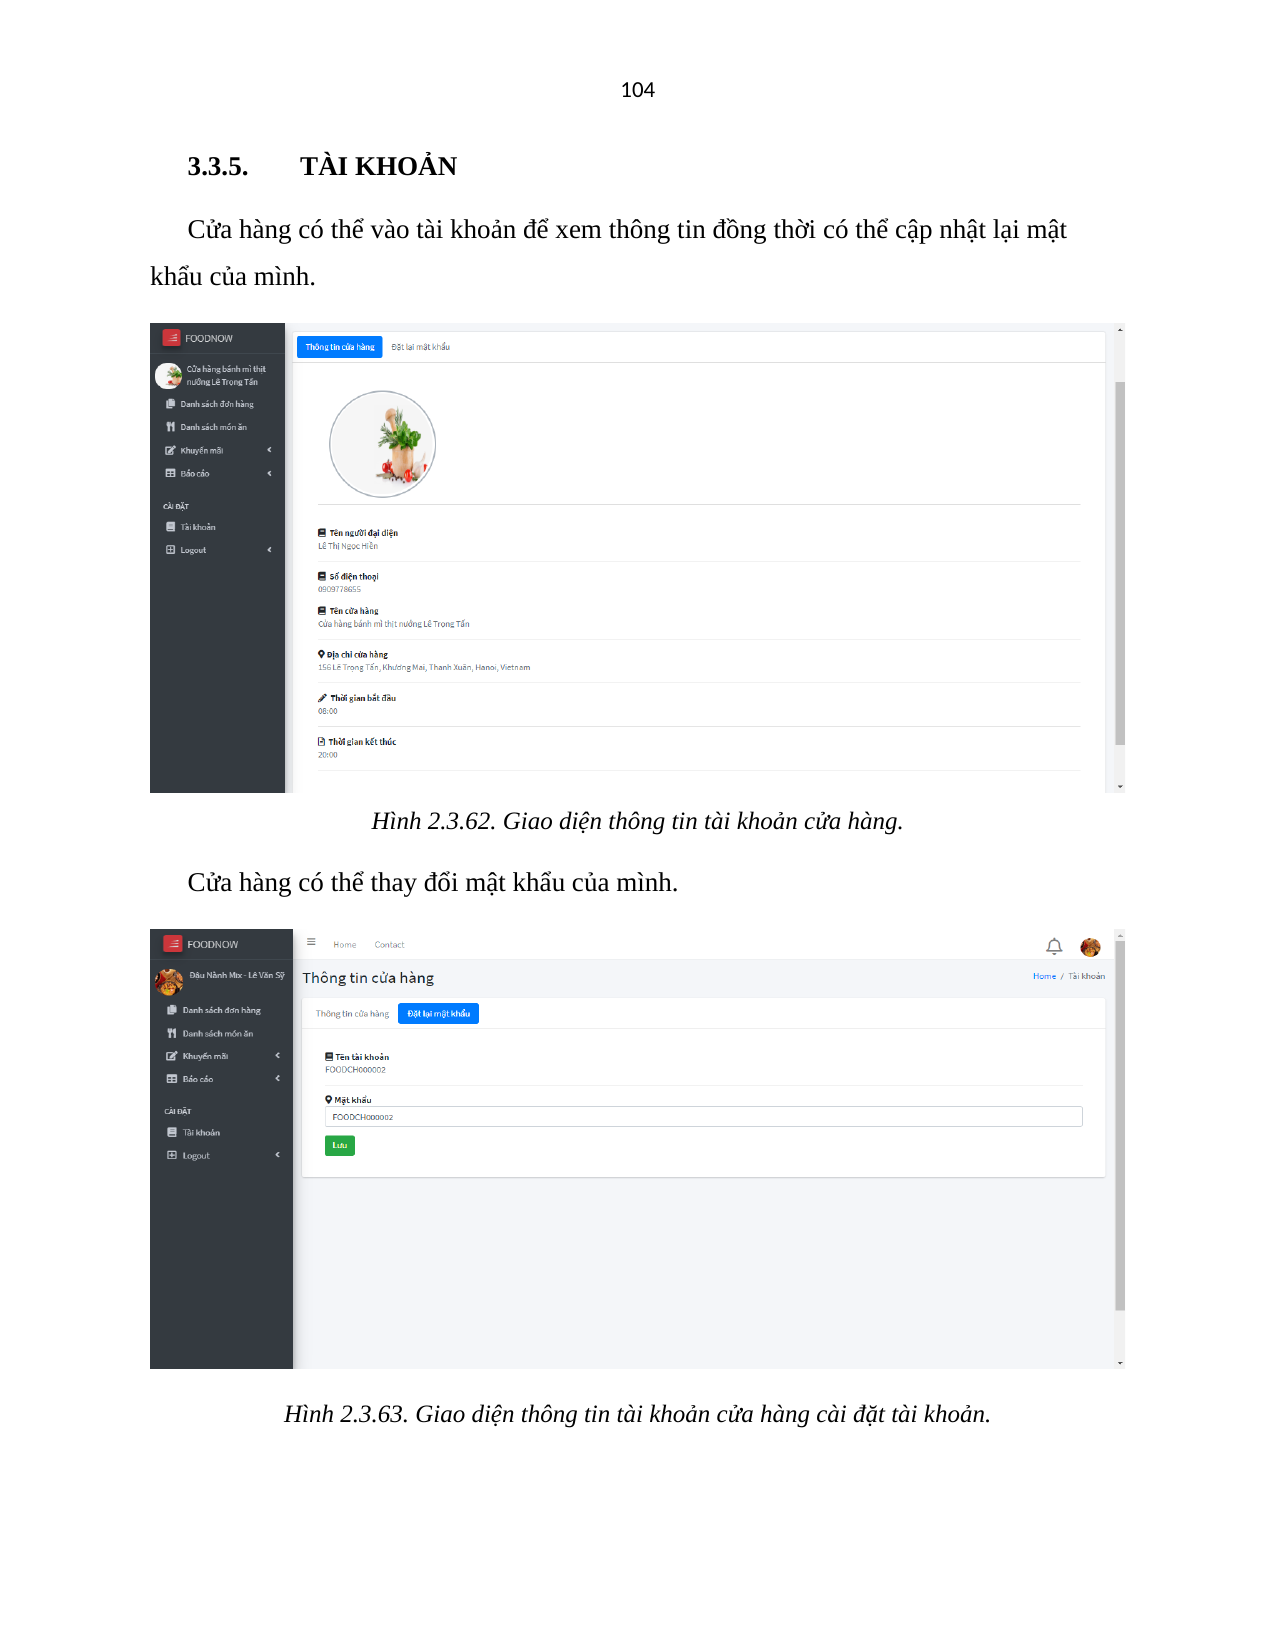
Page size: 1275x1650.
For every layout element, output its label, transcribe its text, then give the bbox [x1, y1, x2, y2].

list Hình 2.3.62. Giao diện thông tin tài khoản cửa hàng. [150, 806, 1125, 835]
list Hình 2.3.63. Giao diện thông tin tài khoản cửa hàng cài đặt tài khoản. [150, 1399, 1125, 1428]
text Cửa hàng có thể thay đổi mật khẩu của mình. [150, 866, 1125, 897]
picture [150, 323, 1125, 793]
picture [150, 929, 1125, 1369]
text Cửa hàng có thể vào tài khoản để xem thông tin đồng thời có thể cập nhật lại mật khẩu của mình. [150, 213, 1125, 291]
list TÀI KHOẢN [187, 150, 1125, 181]
